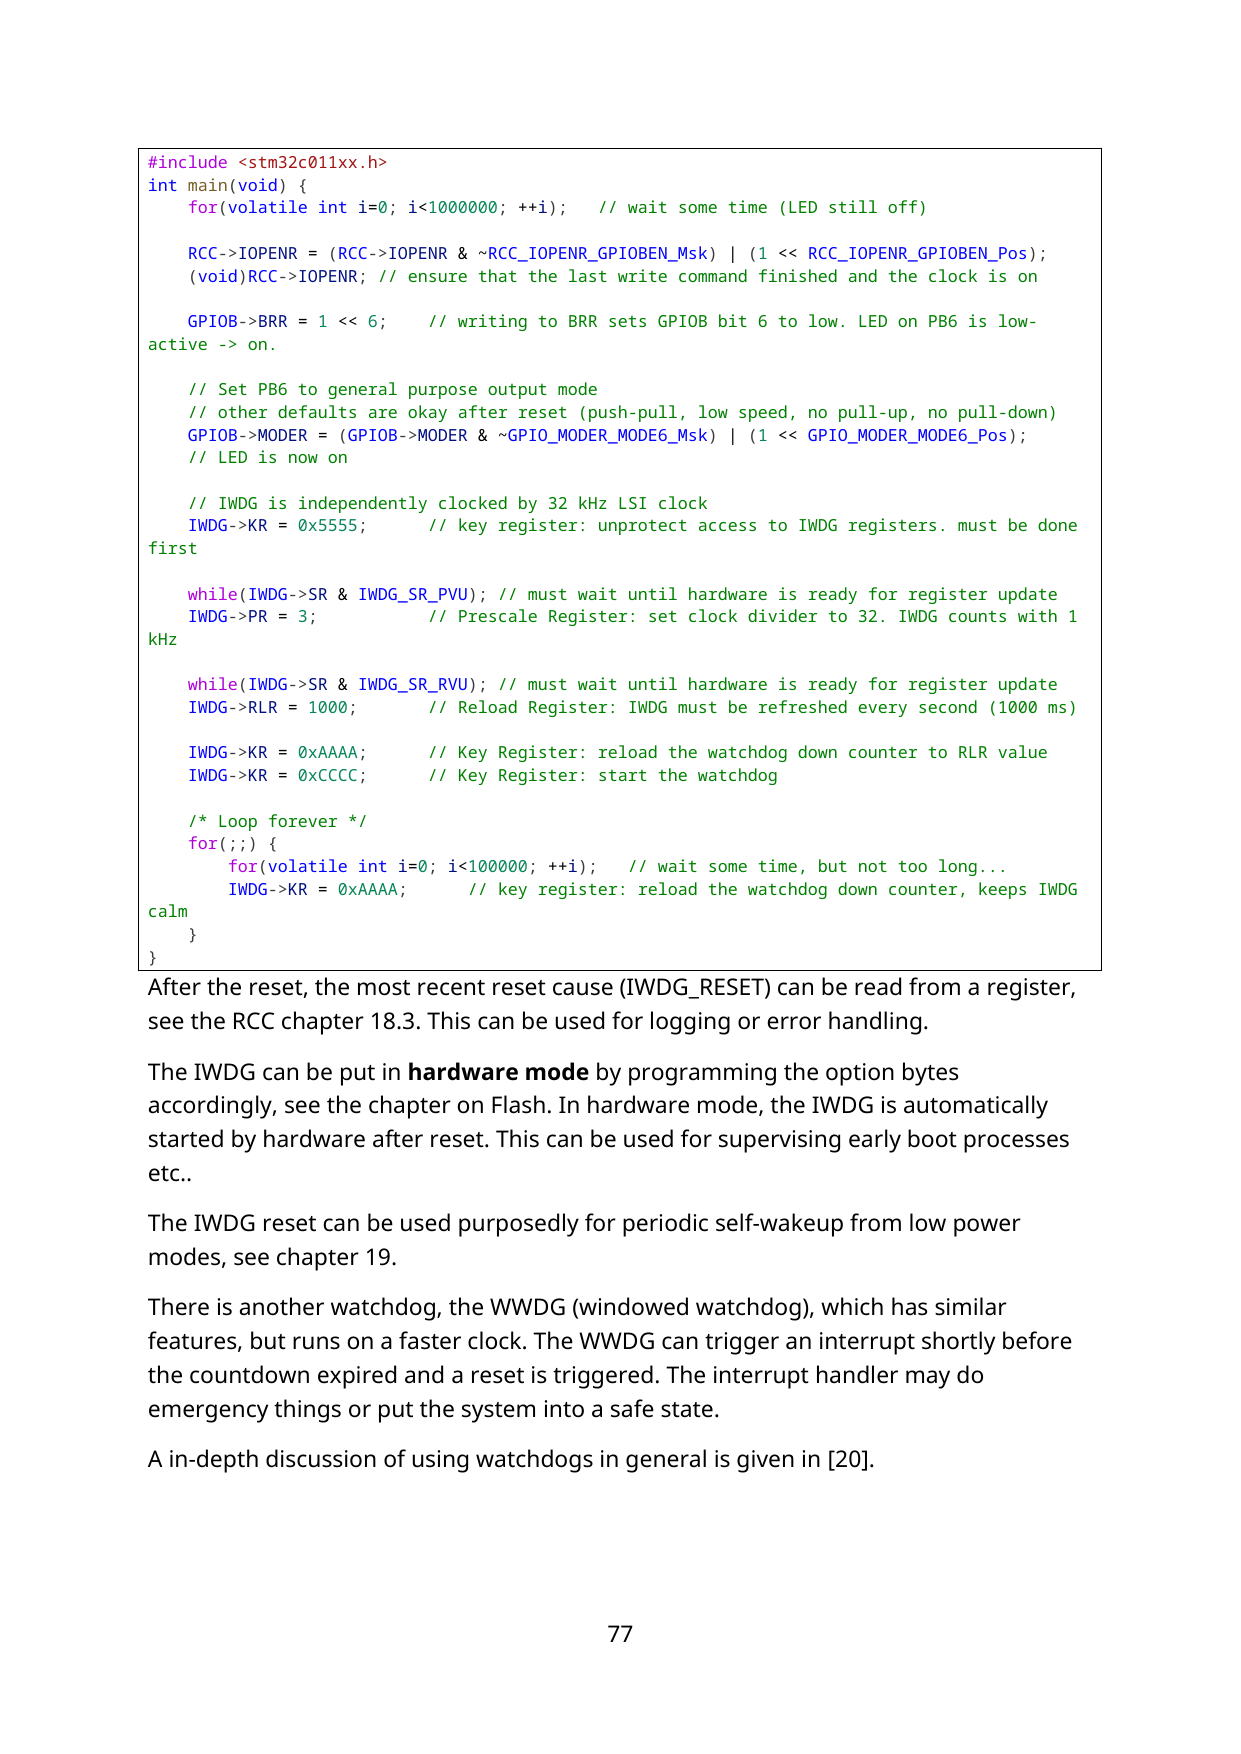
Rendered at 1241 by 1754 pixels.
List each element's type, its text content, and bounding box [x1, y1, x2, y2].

text // LED is now on [148, 446, 1093, 469]
text IWDG->RLR = 1000; // Reload Register: IWDG must be refreshed every second (1000 ms) [148, 696, 1093, 718]
text GPIOB->MODER = (GPIOB->MODER & ~GPIO_MODER_MODE6_Msk) | (1 << GPIO_MODER_MODE6_Pos); [148, 423, 1093, 446]
text There is another watchdog, the WWDG (windowed watchdog), which has similar features, but runs on a faster clock. The WWDG can trigger an interrupt shortly before the countdown expired and a reset is triggered. The interrupt handler may do emergency things or put the system into a safe state. [148, 1291, 1093, 1424]
text } [139, 942, 1101, 970]
text IWDG->KR = 0xAAAA; // key register: reload the watchdog down counter, keeps IWDG calm [148, 877, 1093, 923]
text RCC->IOPENR = (RCC->IOPENR & ~RCC_IOPENR_GPIOBEN_Msk) | (1 << RCC_IOPENR_GPIOBEN_Pos); [148, 242, 1093, 264]
text IWDG->KR = 0x5555; // key register: unprotect access to IWDG registers. must be done first [148, 514, 1093, 559]
text /* Loop forever */ [148, 809, 1093, 832]
text for(volatile int i=0; i<100000; ++i); // wait some time, but not too long... [148, 855, 1093, 877]
text while(IWDG->SR & IWDG_SR_RVU); // must wait until hardware is ready for register update [148, 673, 1093, 696]
text IWDG->PR = 3; // Prescale Register: set clock divider to 32. IWDG counts with 1 kHz [148, 605, 1093, 650]
text int main(void) { [148, 173, 1093, 196]
text The IWDG reset can be used purposedly for periodic self-wakeup from low power modes, see chapter 19. [148, 1207, 1093, 1272]
text IWDG->KR = 0xCCCC; // Key Register: start the watchdog [148, 764, 1093, 787]
text // IWDG is independently clocked by 32 kHz LSI clock [148, 491, 1093, 514]
text (void)RCC->IOPENR; // ensure that the last write command finished and the clock is on [148, 264, 1093, 287]
text The IWDG can be put in hardware mode by programming the option bytes accordingly, see the chapter on Flash. In hardware mode, the IWDG is automatically started by hardware after reset. This can be used for supervising early boot processes etc.. [148, 1056, 1093, 1188]
text GPIOB->BRR = 1 << 6; // writing to BRR sets GPIOB bit 6 to low. LED on PB6 is low-active -> on. [148, 310, 1093, 355]
text IWDG->KR = 0xAAAA; // Key Register: reload the watchdog down counter to RLR value [148, 741, 1093, 764]
text #include <stm32c011xx.h> [139, 149, 1101, 173]
text while(IWDG->SR & IWDG_SR_PVU); // must wait until hardware is ready for register update [148, 582, 1093, 605]
text After the reset, the most recent reset cause (IWDG_RESET) can be read from a register, see the RCC chapter 18.2. This can be used for logging or error handling. [148, 971, 1093, 1036]
text } [148, 923, 1093, 942]
text for(;;) { [148, 832, 1093, 855]
text // Set PB6 to general purpose output mode [148, 378, 1093, 401]
text A in-depth discussion of using watchdogs in general is given in . [148, 1443, 1093, 1474]
text // other defaults are okay after reset (push-pull, low speed, no pull-up, no pull-down) [148, 401, 1093, 423]
text for(volatile int i=0; i<1000000; ++i); // wait some time (LED still off) [148, 196, 1093, 219]
